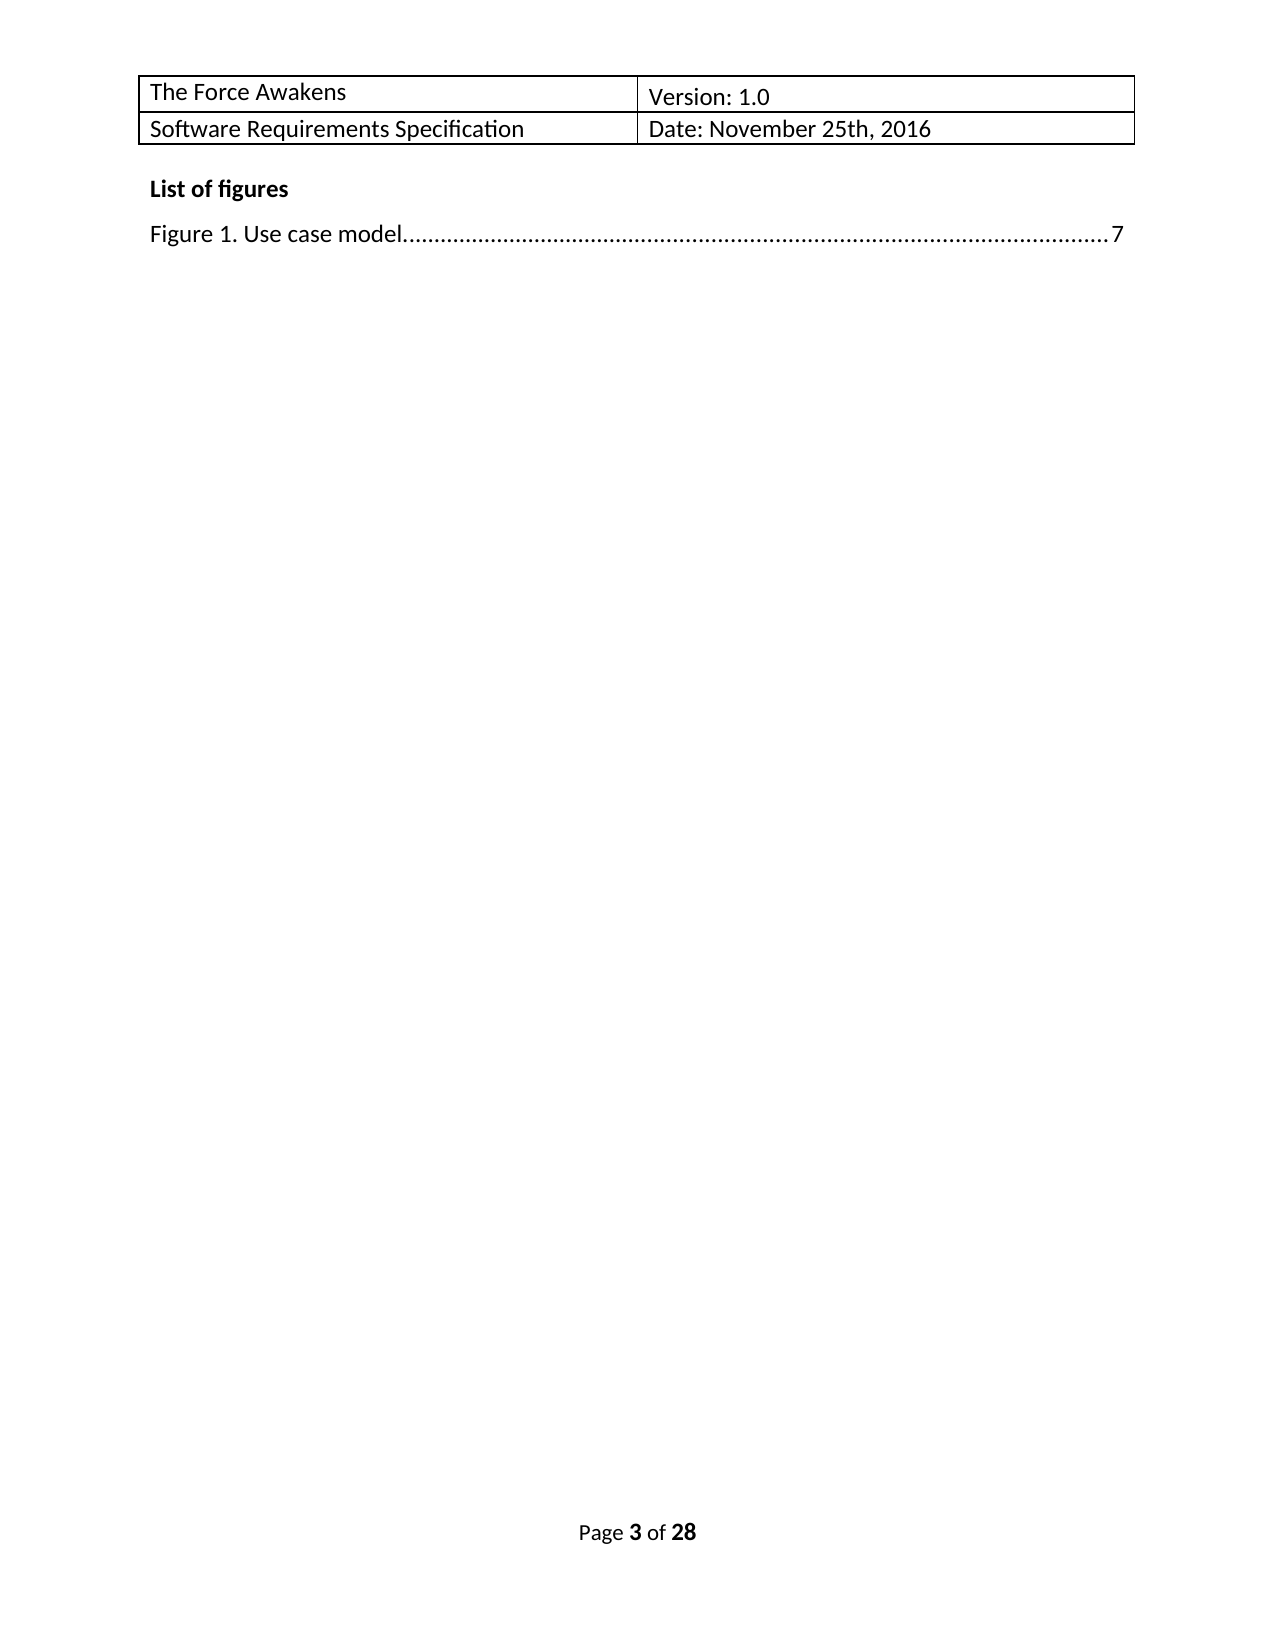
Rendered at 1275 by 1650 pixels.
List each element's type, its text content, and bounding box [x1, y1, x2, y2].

text List of figures [150, 173, 1125, 203]
text Figure 1. Use case model. 7 [150, 219, 1125, 249]
